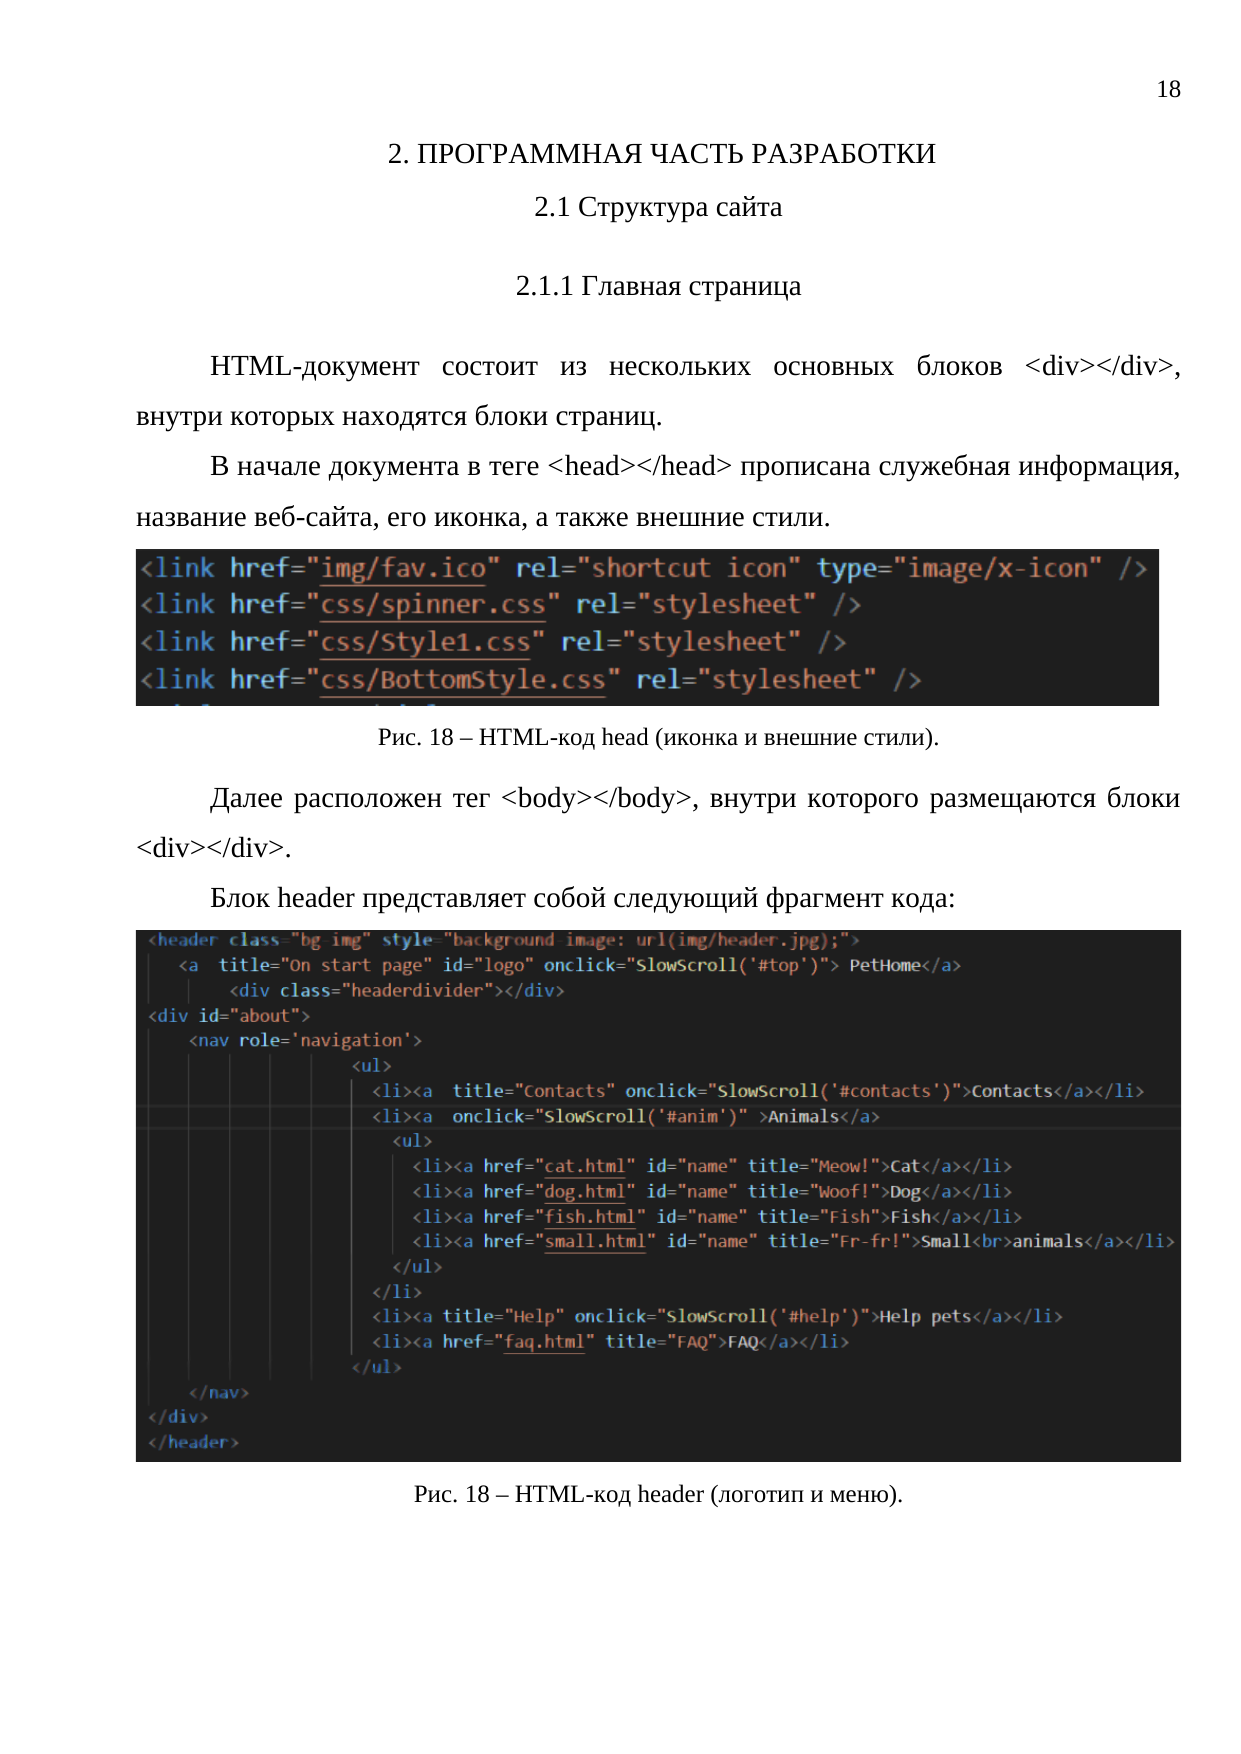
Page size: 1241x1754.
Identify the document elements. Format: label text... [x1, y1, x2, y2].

text HTML-документ состоит из нескольких основных блоков <div></div>, внутри которых находятся блоки страниц. [136, 348, 1181, 432]
picture [135, 549, 1160, 706]
text Рис. 18 – HTML-код header (логотип и меню). [136, 1479, 1181, 1507]
text Рис. 18 – HTML-код head (иконка и внешние стили). [136, 722, 1181, 751]
subtitle 2.1 Структура сайта [136, 189, 1181, 222]
text 2. ПРОГРАММНАЯ ЧАСТЬ РАЗРАБОТКИ [136, 136, 1181, 170]
subtitle 2.1.1 Главная страница [136, 268, 1181, 302]
text Далее расположен тег <body></body>, внутри которого размещаются блоки <div></div>. [136, 780, 1181, 864]
text Блок header представляет собой следующий фрагмент кода: [136, 881, 1181, 914]
text В начале документа в теге <head></head> прописана служебная информация, название веб-сайта, его иконка, а также внешние стили. [136, 448, 1181, 532]
picture [135, 930, 1182, 1462]
